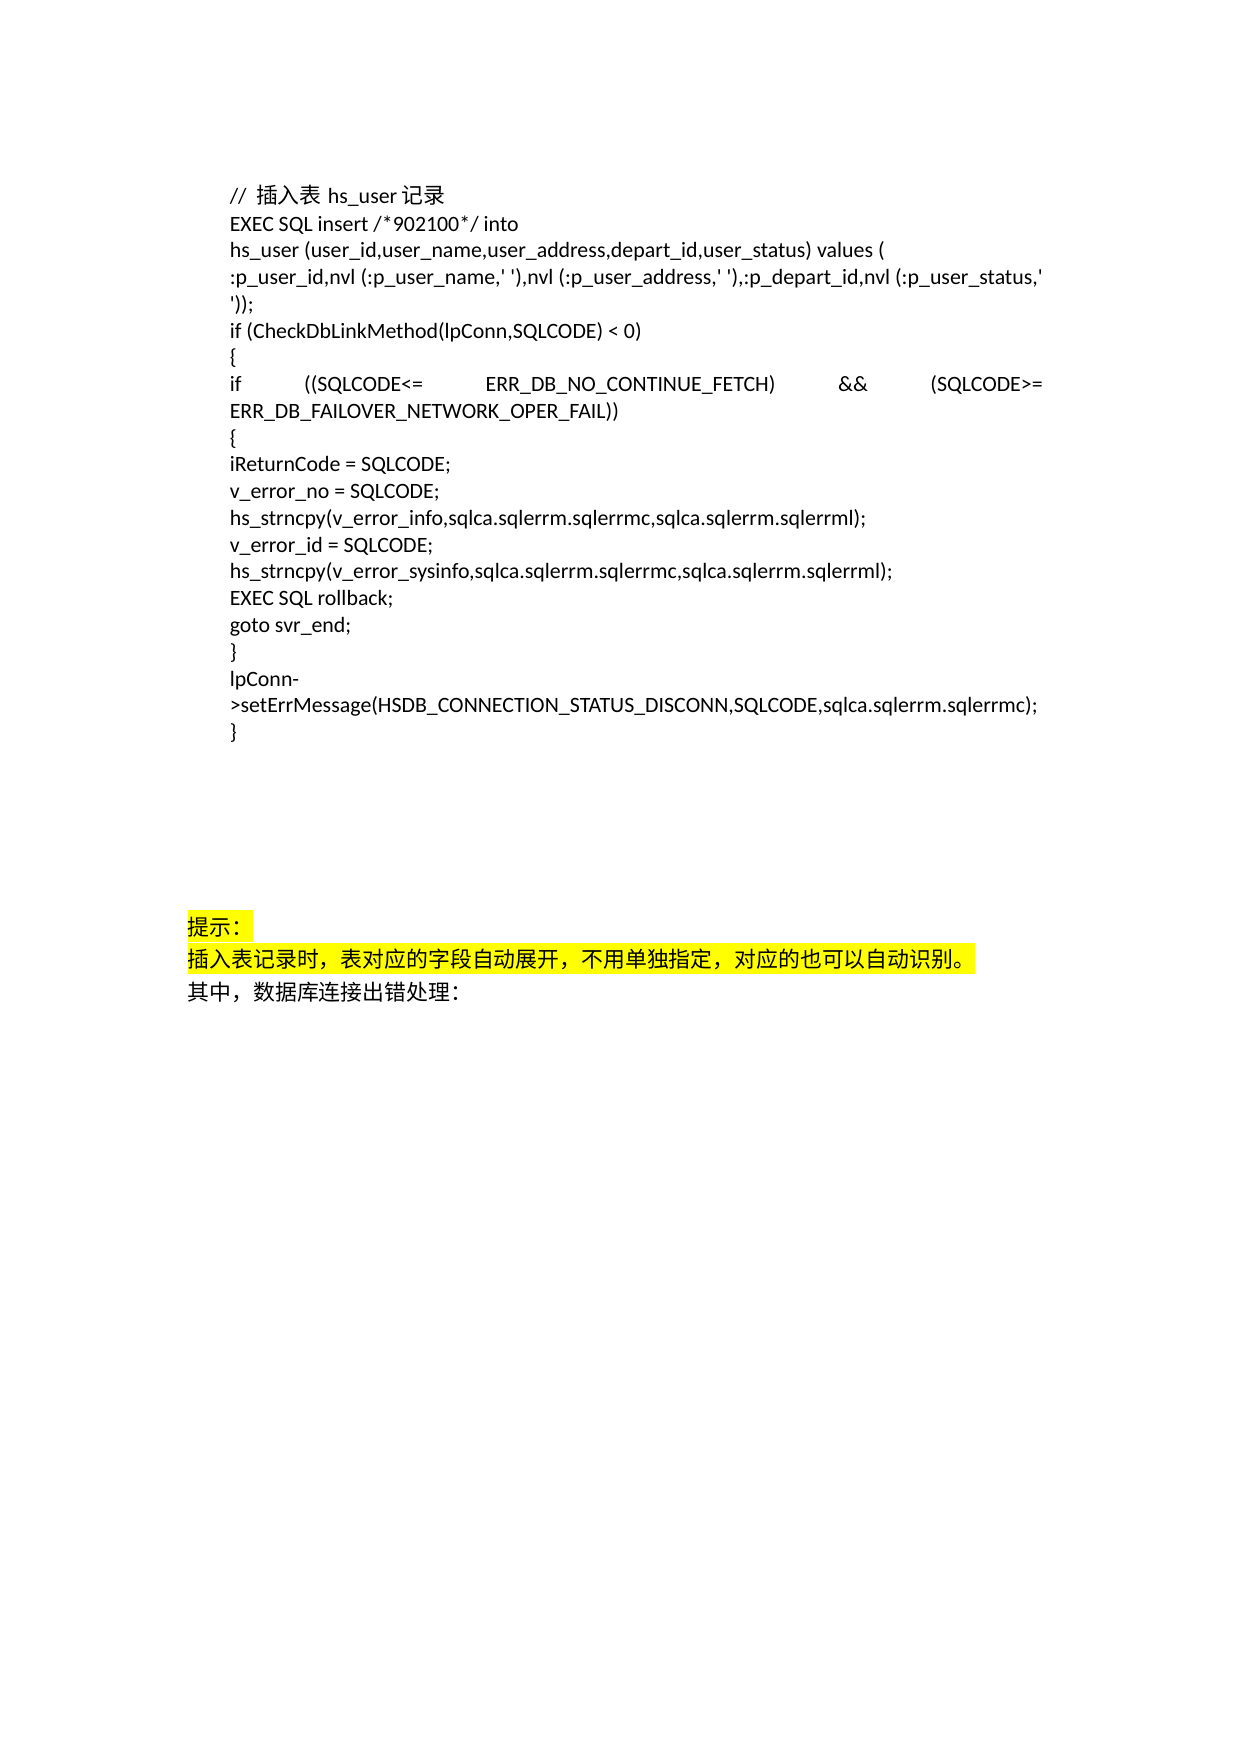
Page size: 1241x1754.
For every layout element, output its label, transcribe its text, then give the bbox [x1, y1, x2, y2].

text 其中，数据库连接出错处理： [187, 974, 1053, 1007]
text 提示： [187, 909, 1053, 942]
text 插入表记录时，表对应的字段自动展开，不用单独指定，对应的也可以自动识别。 [187, 942, 1053, 974]
